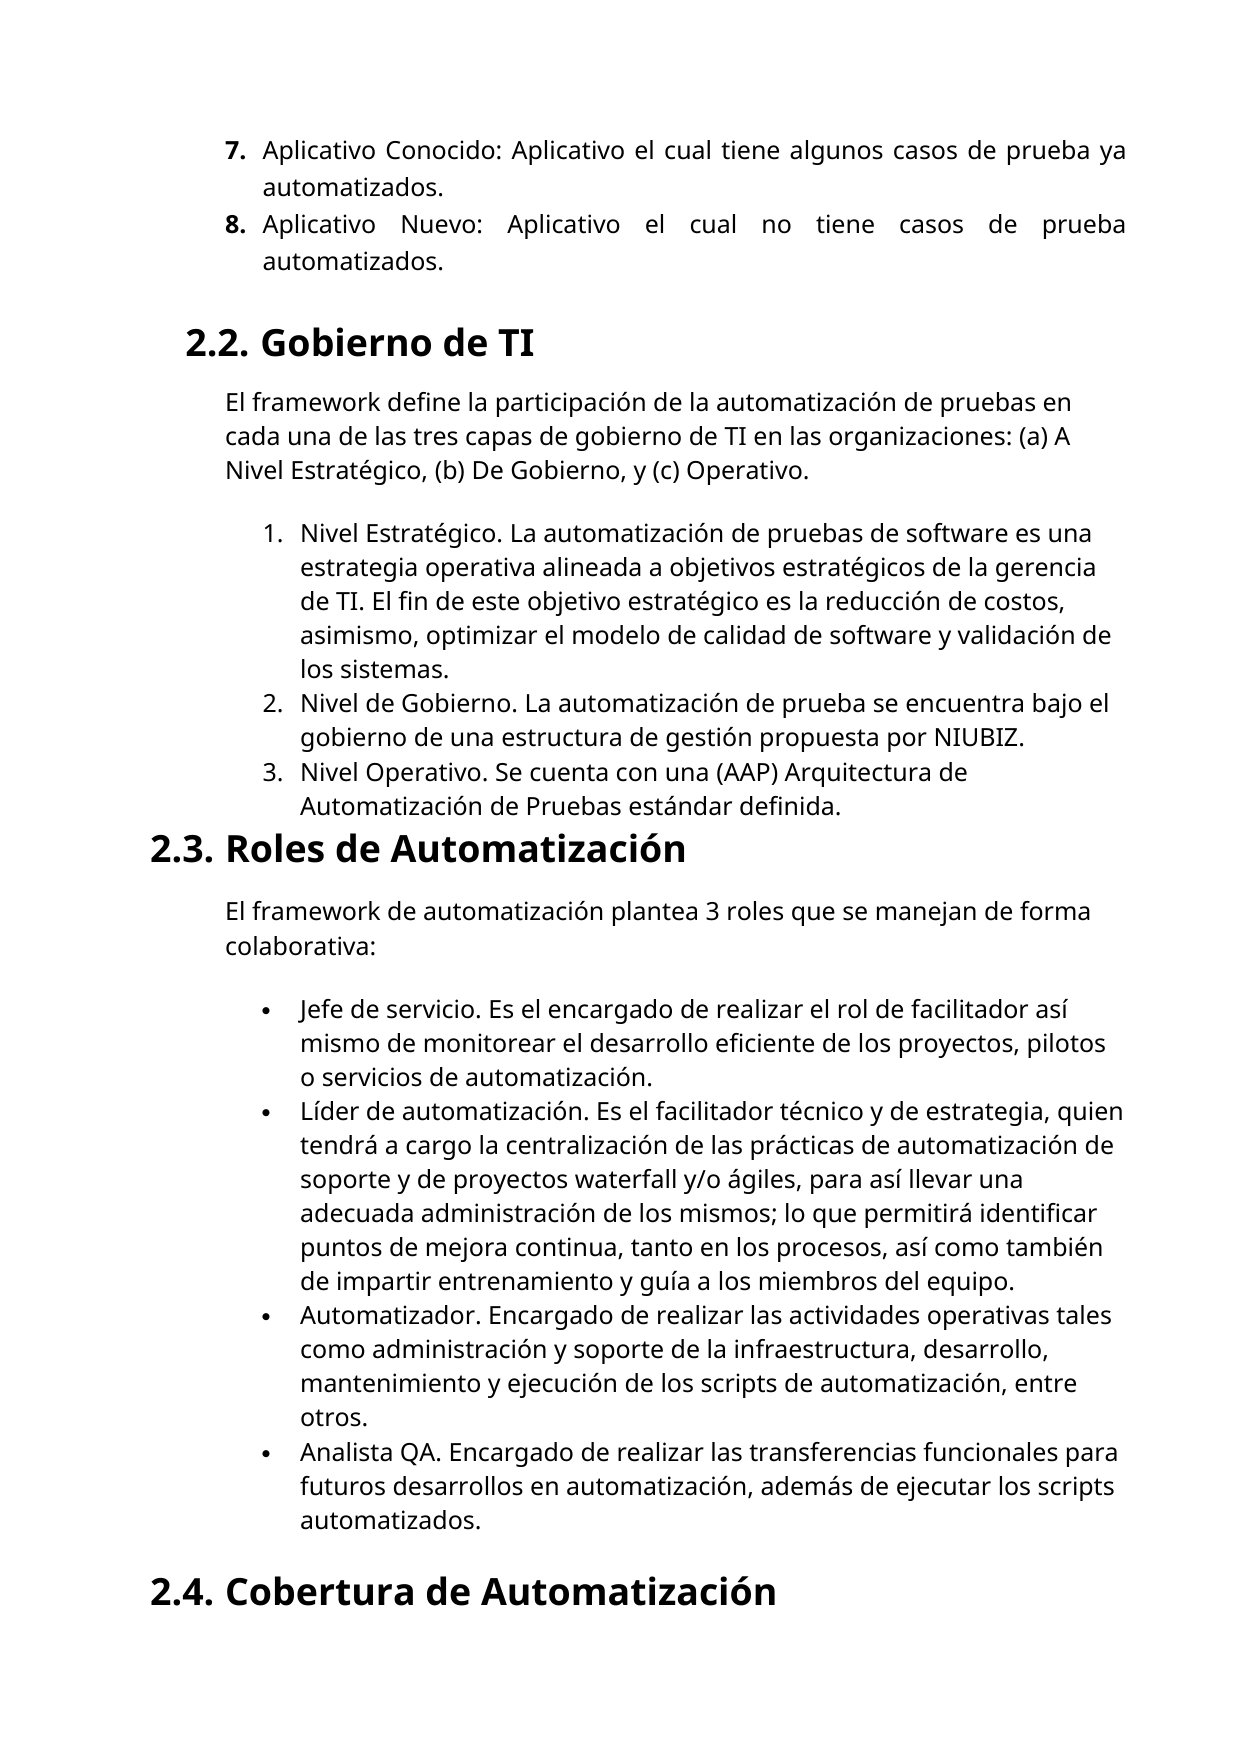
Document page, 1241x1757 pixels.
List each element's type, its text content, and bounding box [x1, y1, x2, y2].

list Aplicativo Conocido: Aplicativo el cual tiene algunos casos de prueba ya automatizados. [225, 133, 1128, 204]
text El framework define la participación de la automatización de pruebas en cada una de las tres capas de gobierno de TI en las organizaciones: (a) A Nivel Estratégico, (b) De Gobierno, y (c) Operativo. [225, 384, 1128, 487]
list Nivel Operativo. Se cuenta con una (AAP) Arquitectura de Automatización de Pruebas estándar definida. [262, 754, 1128, 822]
list Automatizador. Encargado de realizar las actividades operativas tales como administración y soporte de la infraestructura, desarrollo, mantenimiento y ejecución de los scripts de automatización, entre otros. [262, 1298, 1128, 1434]
list Nivel Estratégico. La automatización de pruebas de software es una estrategia operativa alineada a objetivos estratégicos de la gerencia de TI. El fin de este objetivo estratégico es la reducción de costos, asimismo, optimizar el modelo de calidad de software y validación de los sistemas. [262, 516, 1128, 686]
list Aplicativo Nuevo: Aplicativo el cual no tiene casos de prueba automatizados. [225, 206, 1128, 277]
list Líder de automatización. Es el facilitador técnico y de estrategia, quien tendrá a cargo la centralización de las prácticas de automatización de soporte y de proyectos waterfall y/o ágiles, para así llevar una adecuada administración de los mismos; lo que permitirá identificar puntos de mejora continua, tanto en los procesos, así como también de impartir entrenamiento y guía a los miembros del equipo. [262, 1093, 1128, 1298]
list Gobierno de TI [185, 317, 1128, 368]
list Cobertura de Automatización [150, 1566, 1128, 1617]
text El framework de automatización plantea 3 roles que se manejan de forma colaborativa: [225, 894, 1128, 962]
list Jefe de servicio. Es el encargado de realizar el rol de facilitador así mismo de monitorear el desarrollo eficiente de los proyectos, pilotos o servicios de automatización. [262, 991, 1128, 1093]
list Nivel de Gobierno. La automatización de prueba se encuentra bajo el gobierno de una estructura de gestión propuesta por NIUBIZ. [262, 686, 1128, 754]
list Analista QA. Encargado de realizar las transferencias funcionales para futuros desarrollos en automatización, además de ejecutar los scripts automatizados. [262, 1434, 1128, 1536]
list Roles de Automatización [150, 822, 1128, 873]
